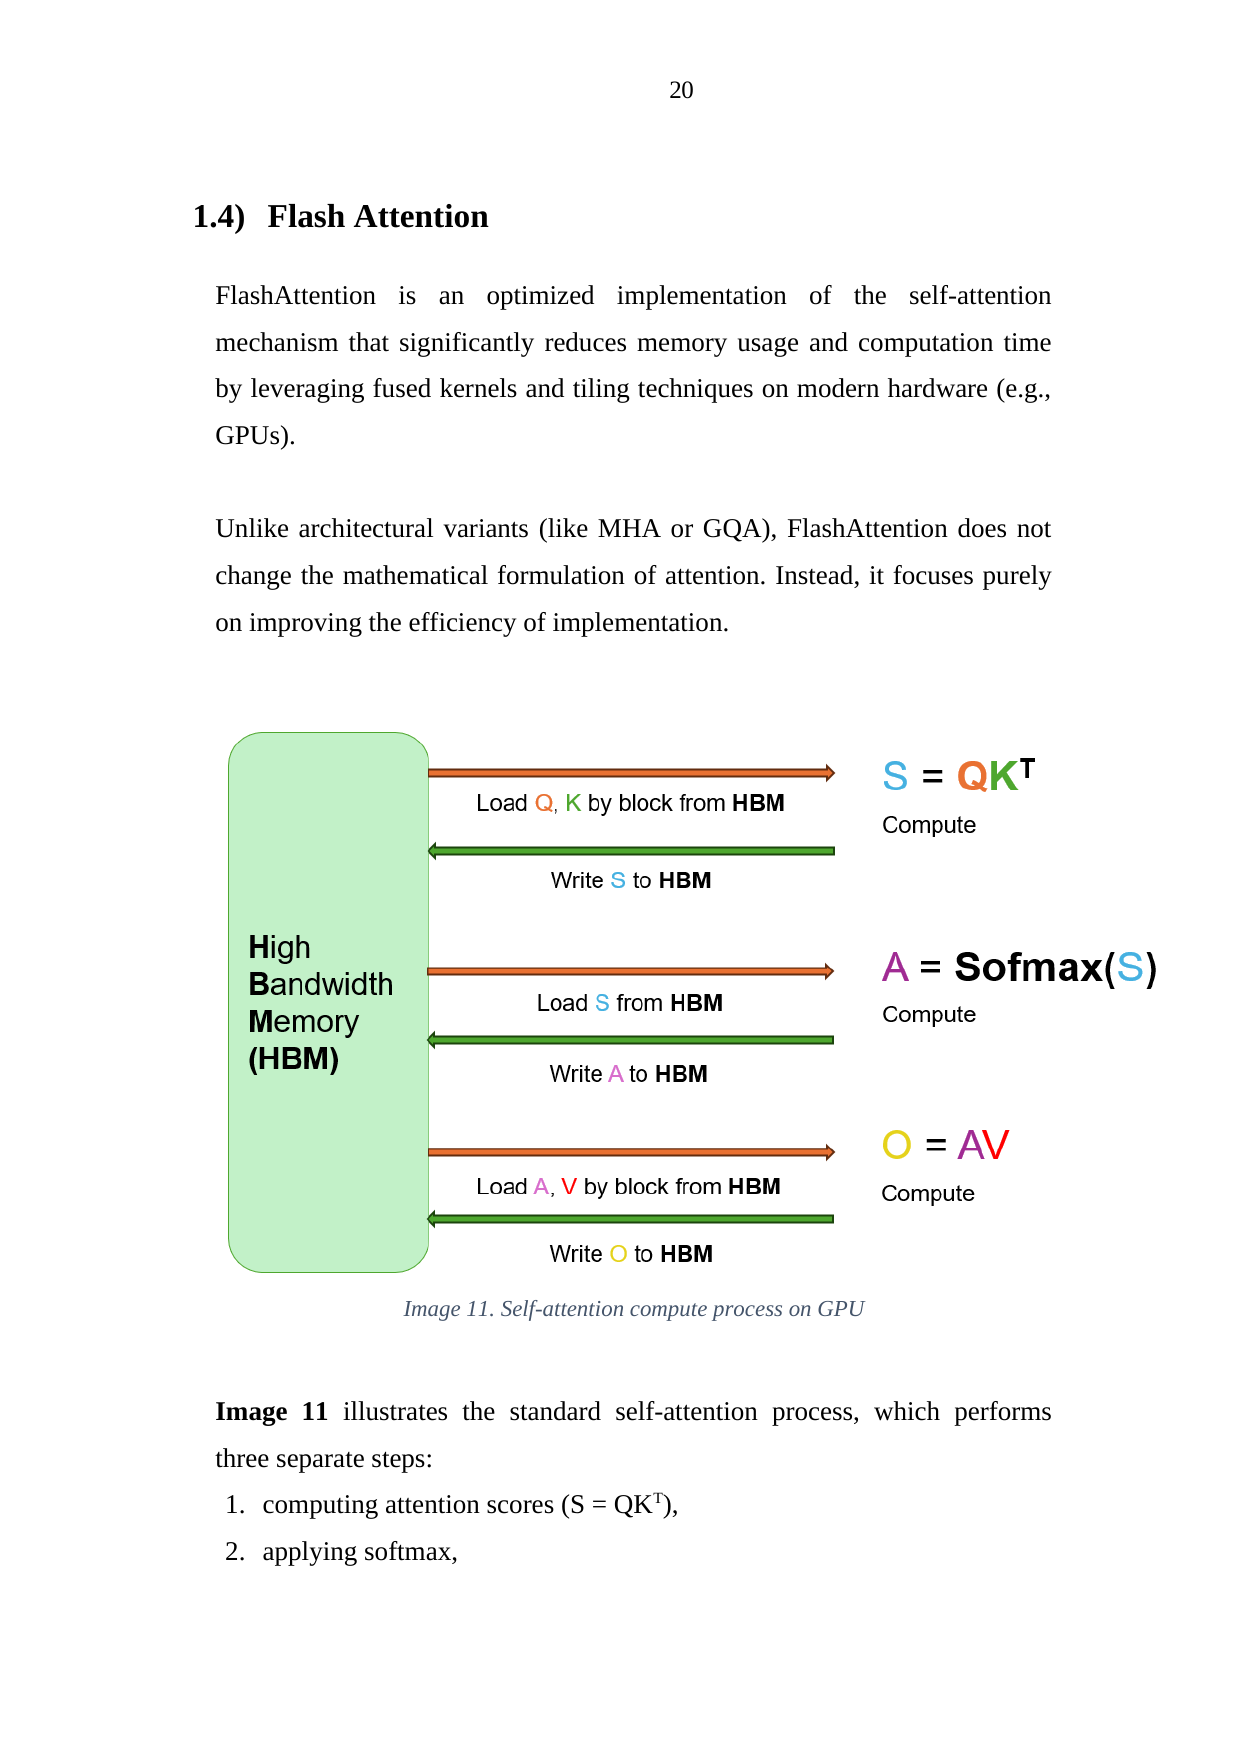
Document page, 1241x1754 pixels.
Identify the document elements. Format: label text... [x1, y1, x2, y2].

list applying softmax, [225, 1535, 1053, 1566]
text Unlike architectural variants (like MHA or GQA), FlashAttention does not change the mathematical formulation of attention. Instead, it focuses purely on improving the efficiency of implementation. [215, 513, 1053, 637]
text FlashAttention is an optimized implementation of the self-attention mechanism that significantly reduces memory usage and computation time by leveraging fused kernels and tiling techniques on modern hardware (e.g., GPUs). [215, 279, 1053, 450]
subtitle Flash Attention [192, 197, 1053, 235]
text Image 11. Self-attention compute process on GPU [215, 1296, 1053, 1322]
list computing attention scores (S = QKT), [225, 1489, 1053, 1520]
text Image 11 illustrates the standard self-attention process, which performs three separate steps: [215, 1395, 1053, 1473]
picture [215, 699, 1195, 1283]
